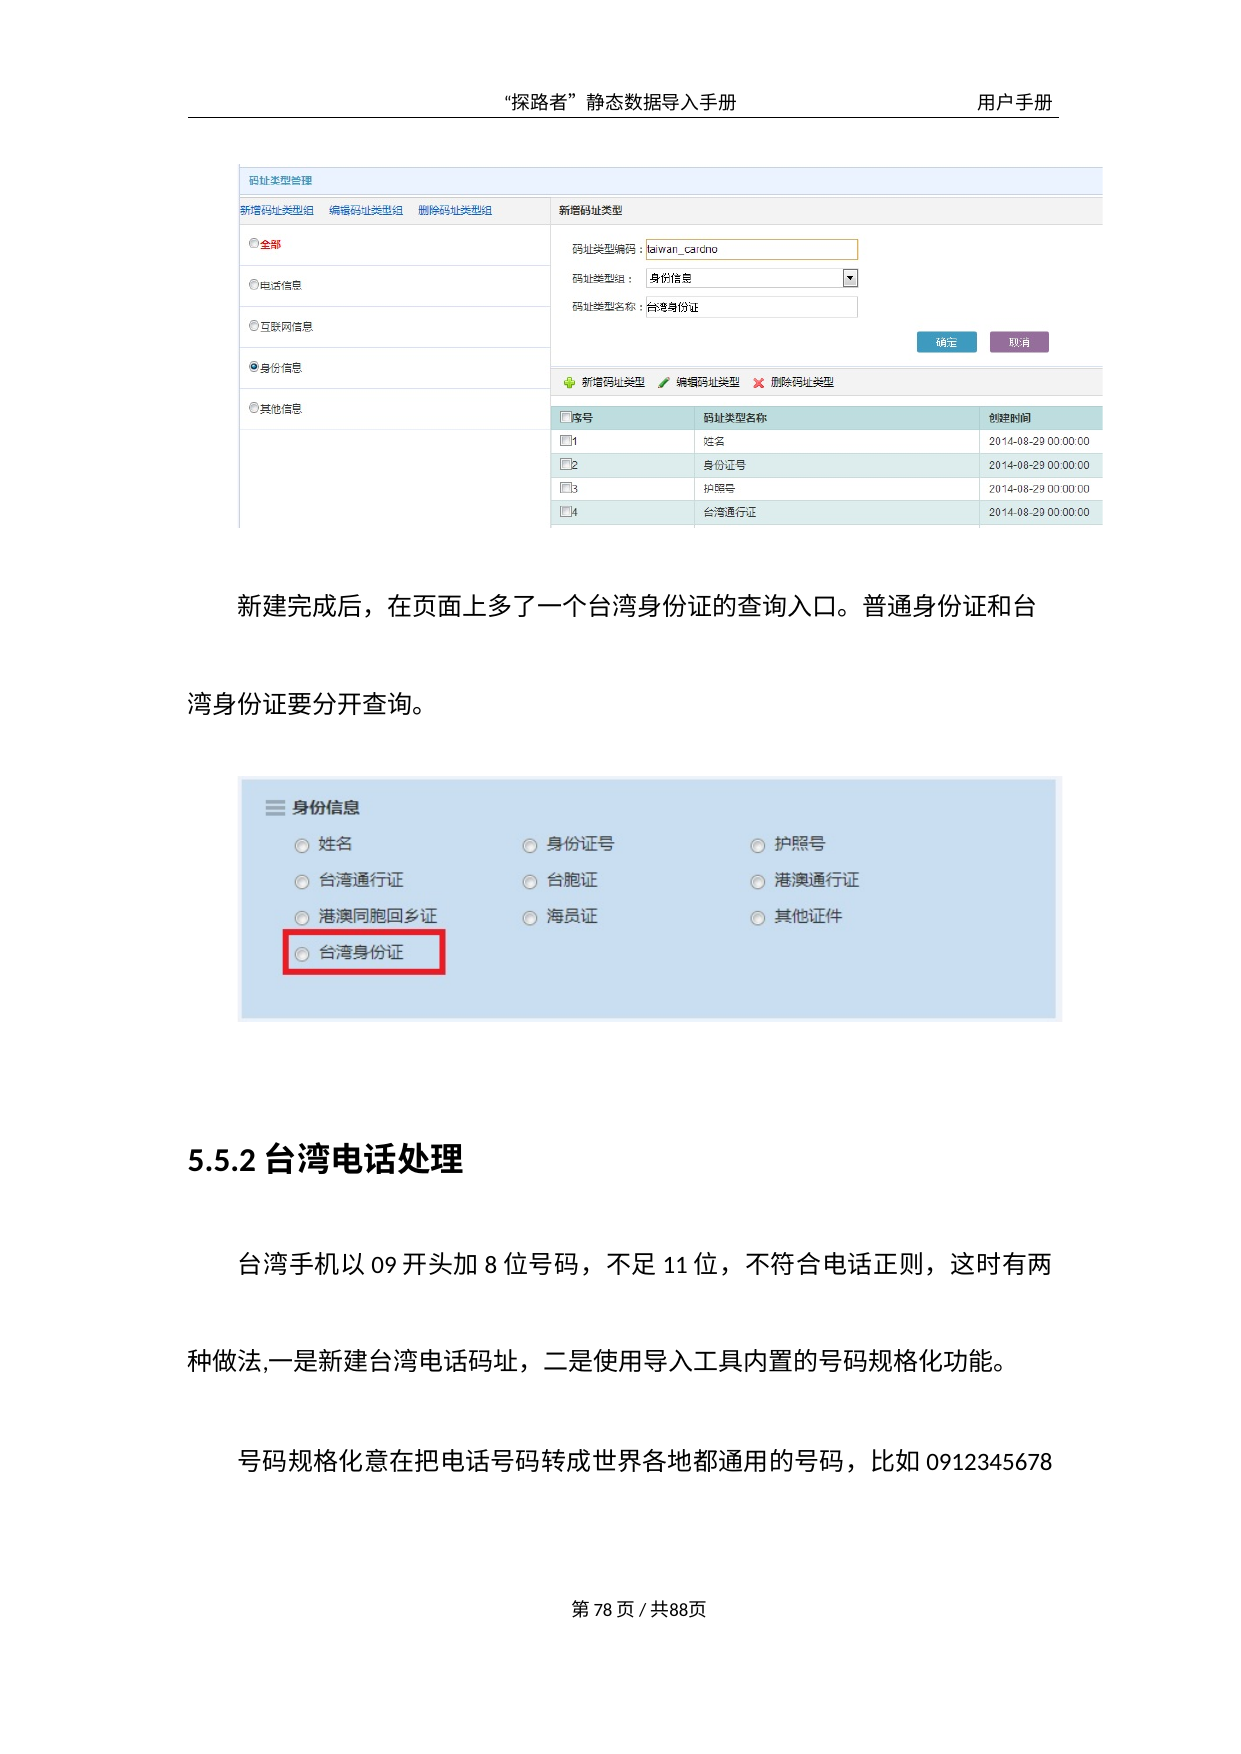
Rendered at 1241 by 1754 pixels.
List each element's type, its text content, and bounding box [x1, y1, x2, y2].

picture [237, 164, 1103, 528]
text 新建完成后，在页面上多了一个台湾身份证的查询入口。普通身份证和台湾身份证要分开查询。 [187, 572, 1053, 735]
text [187, 1427, 1053, 1492]
picture [237, 776, 1063, 1022]
text 台湾手机以09开头加8位号码，不足11位，不符合电话正则，这时有两种做法,一是新建台湾电话码址，二是使用导入工具内置的号码规格化功能。 [187, 1230, 1053, 1392]
subtitle 台湾电话处理 [187, 1125, 1053, 1190]
